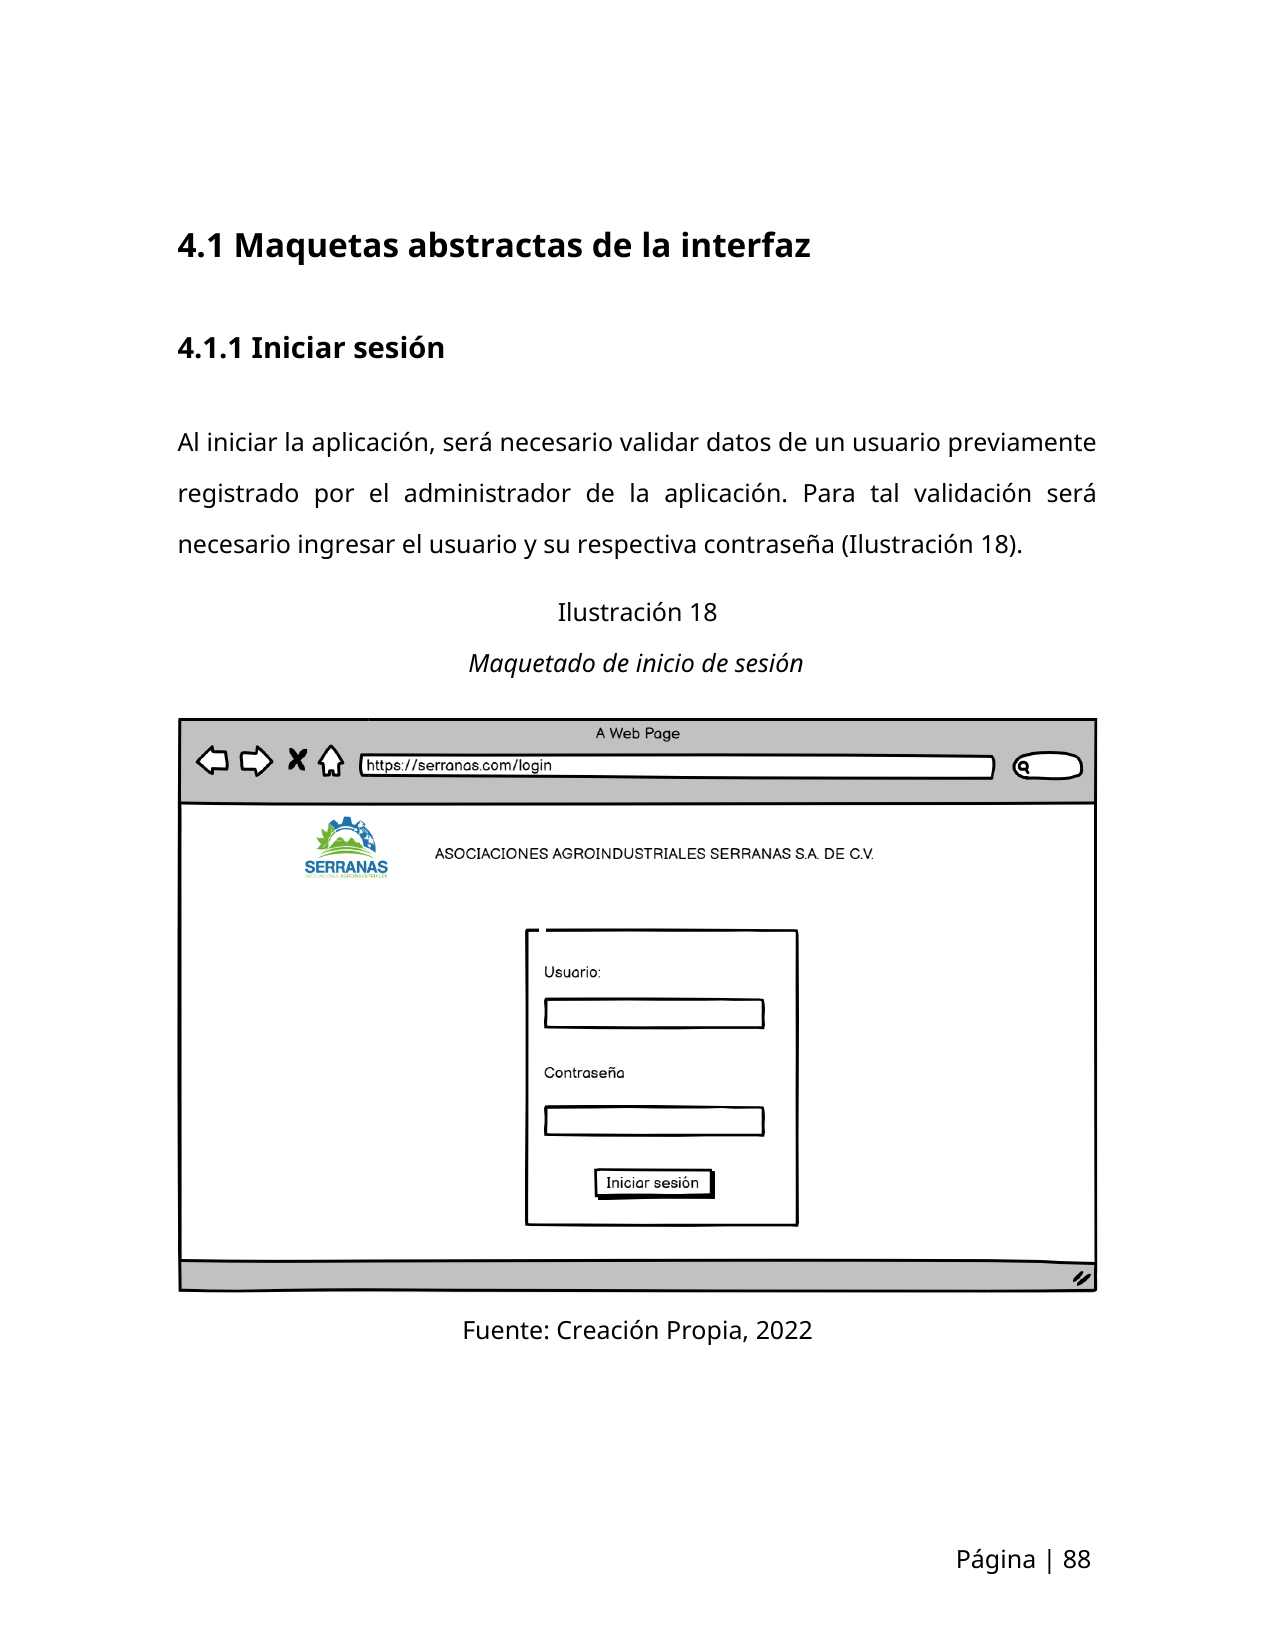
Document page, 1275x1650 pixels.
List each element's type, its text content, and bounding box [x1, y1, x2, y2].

text Al iniciar la aplicación, será necesario validar datos de un usuario previamente registrado por el administrador de la aplicación. Para tal validación será necesario ingresar el usuario y su respectiva contraseña (Ilustración 18). [177, 424, 1098, 561]
text Fuente: Creación Propia, 2022 [177, 1312, 1098, 1346]
subtitle 4.1 Maquetas abstractas de la interfaz [177, 222, 1098, 267]
subtitle 4.1.1 Iniciar sesión [177, 328, 1098, 367]
picture [177, 717, 1098, 1293]
text Ilustración 18 Maquetado de inicio de sesión [177, 594, 1098, 679]
